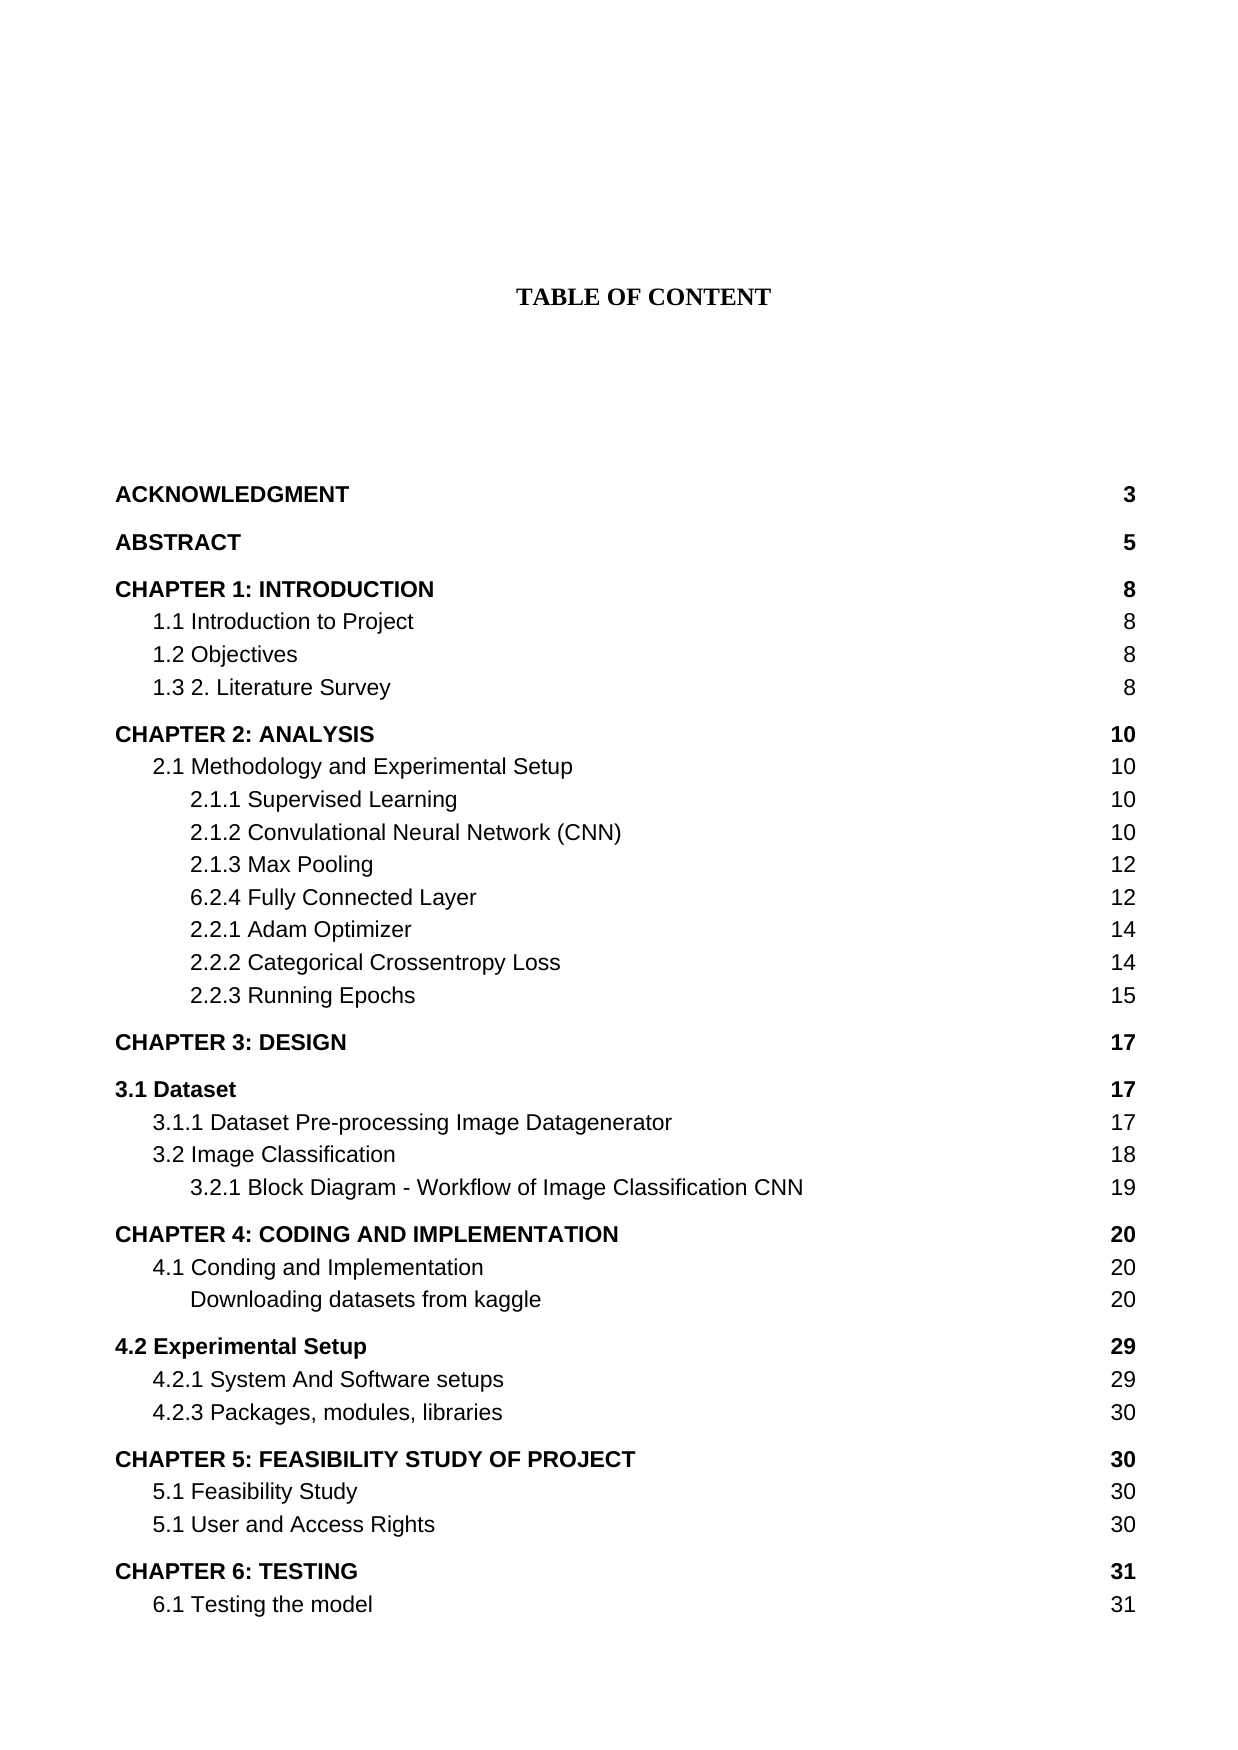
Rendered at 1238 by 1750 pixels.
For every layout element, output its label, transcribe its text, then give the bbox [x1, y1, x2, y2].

text TABLE OF CONTENT [152, 282, 1135, 311]
